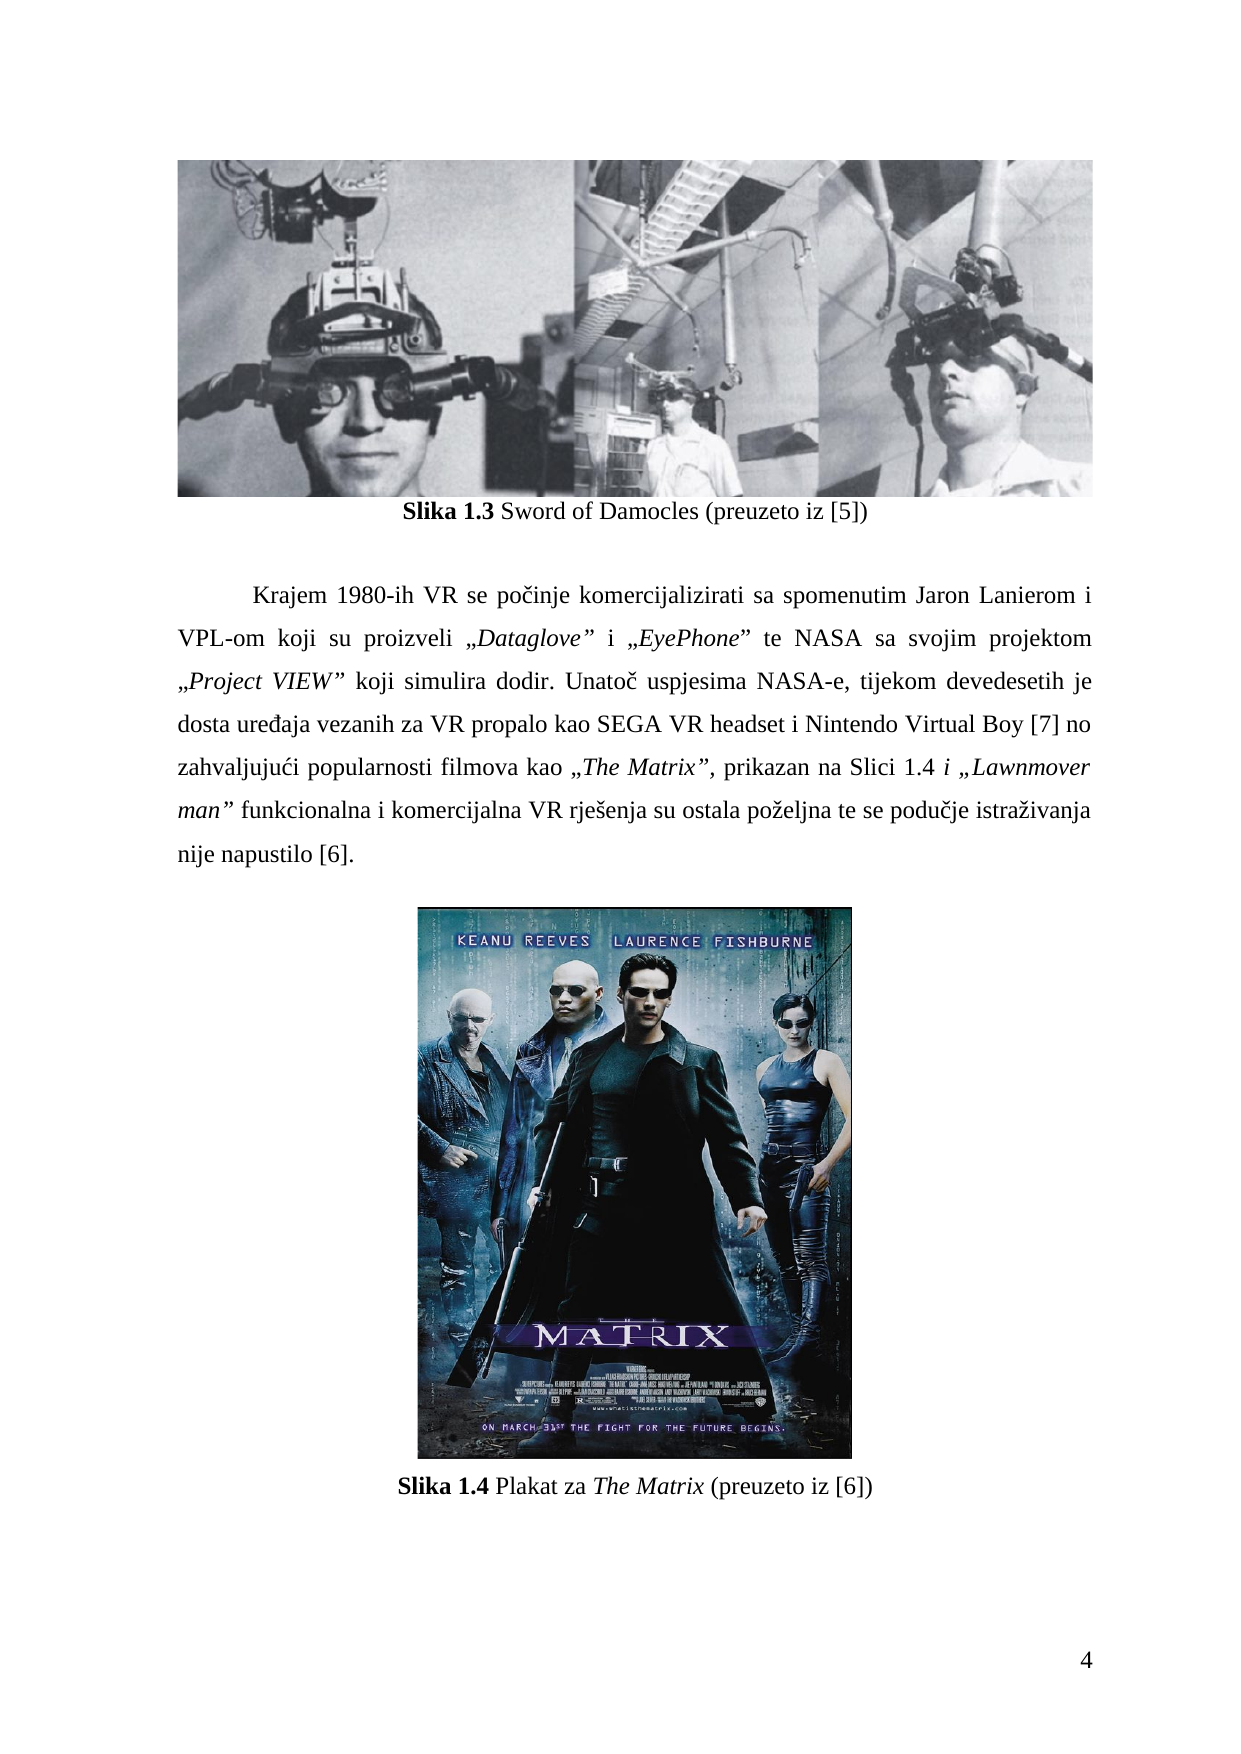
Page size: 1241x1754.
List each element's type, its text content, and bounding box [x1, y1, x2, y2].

text Krajem 1980-ih VR se počinje komercijalizirati sa spomenutim Jaron Lanierom i VPL-om koji su proizveli „Dataglove” i „EyePhone” te NASA sa svojim projektom „Project VIEW” koji simulira dodir. Unatoč uspjesima NASA-e, tijekom devedesetih je dosta uređaja vezanih za VR propalo kao SEGA VR headset i Nintendo Virtual Boy [7] no zahvaljujući popularnosti filmova kao „The Matrix”, prikazan na Slici 1.4 i „Lawnmover man” funkcionalna i komercijalna VR rješenja su ostala poželjna te se podučje istraživanja nije napustilo [6]. [177, 566, 1092, 867]
picture [417, 907, 852, 1459]
picture [177, 160, 1093, 497]
